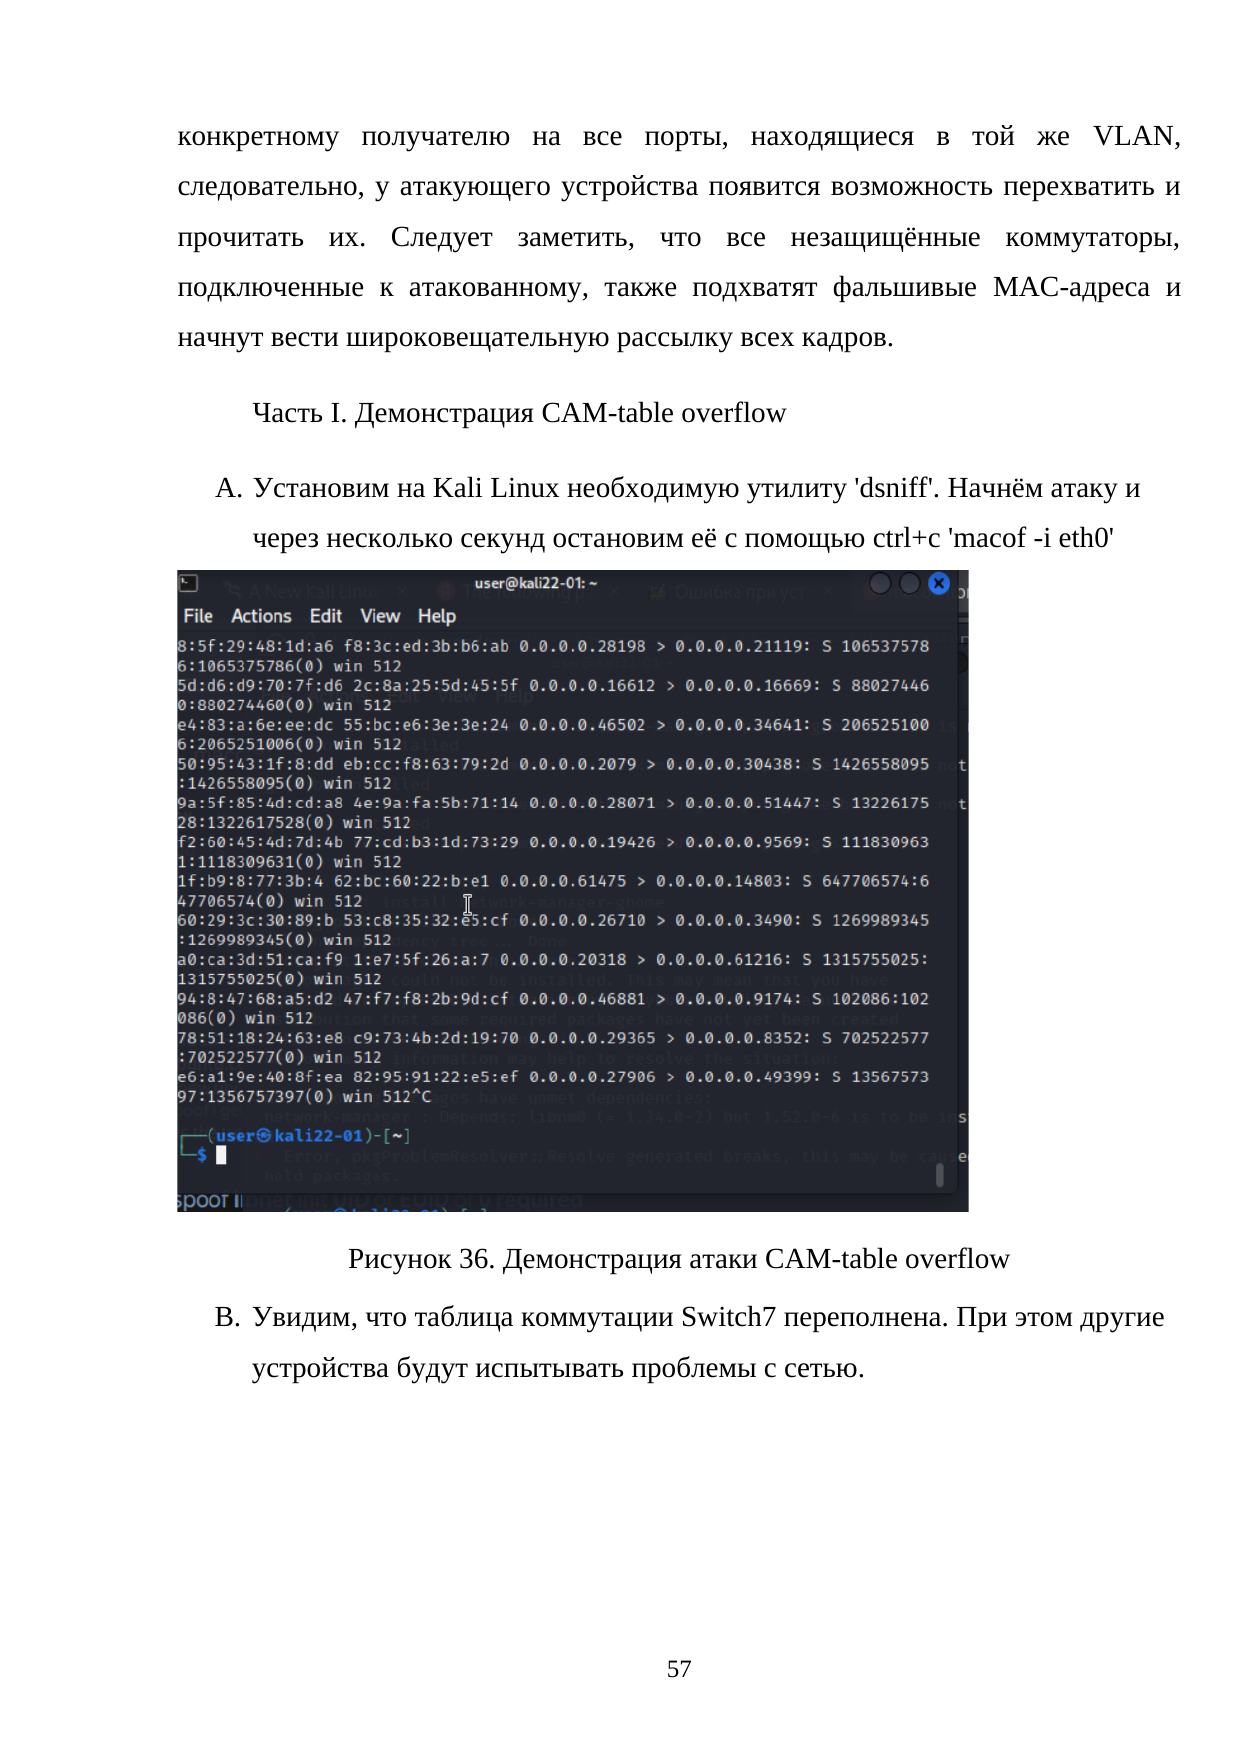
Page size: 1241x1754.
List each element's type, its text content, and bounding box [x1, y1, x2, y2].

text Часть I. Демонстрация CAM-table overflow [252, 395, 1181, 428]
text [177, 118, 1181, 353]
list Увидим, что таблица коммутации Switch7 переполнена. При этом другие устройства будут испытывать проблемы с сетью. [214, 1299, 1181, 1383]
list Установим на Kali Linux необходимую утилиту 'dsniff'. Начнём атаку и через несколько секунд остановим её с помощью ctrl+c 'macof -i eth0' [215, 470, 1181, 554]
picture [177, 570, 969, 1212]
